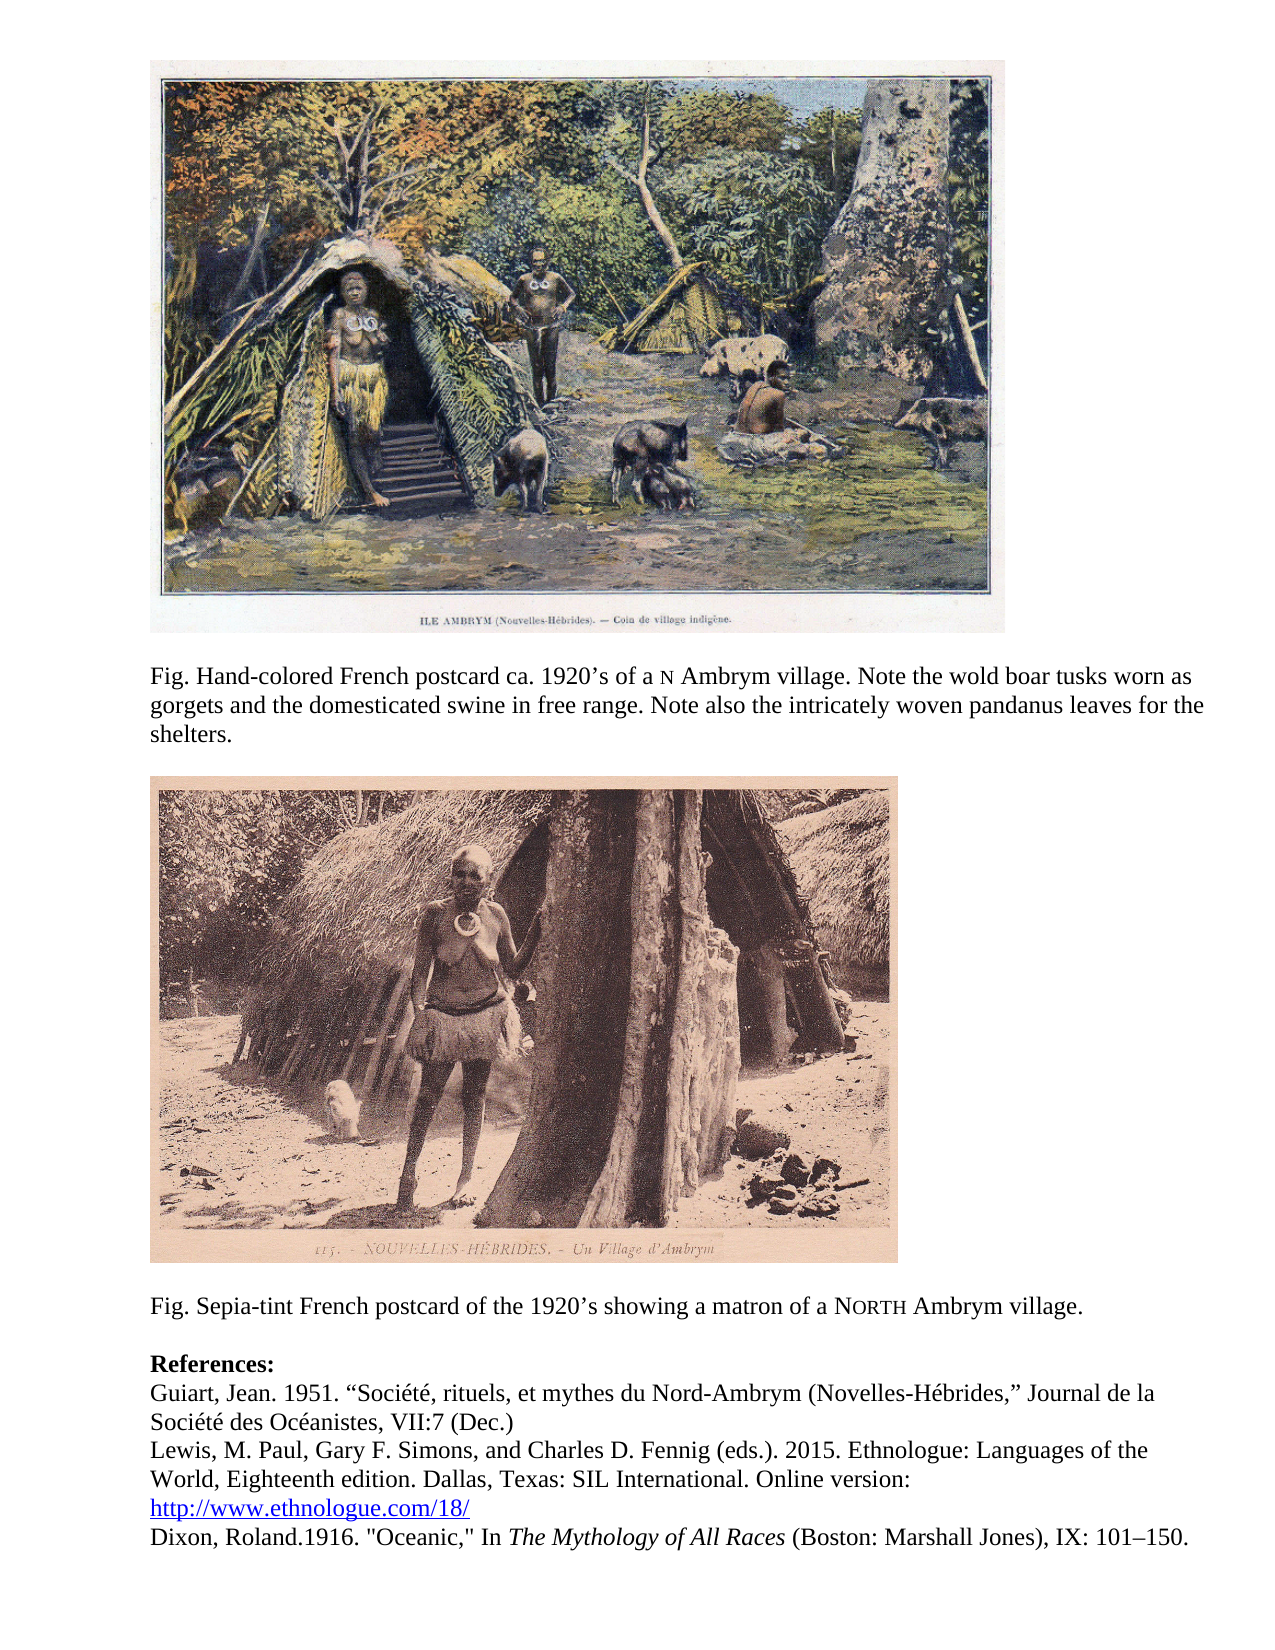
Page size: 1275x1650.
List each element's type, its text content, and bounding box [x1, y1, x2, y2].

text Fig. Sepia-tint French postcard of the 1920’s showing a matron of a North Ambrym village. [150, 1291, 1215, 1320]
text Dixon, Roland.1916. "Oceanic," In The Mythology of All Races (Boston: Marshall Jones), IX: 101–150. [150, 1522, 1215, 1551]
text Fig. Hand-colored French postcard ca. 1920’s of a n Ambrym village. Note the wold boar tusks worn as gorgets and the domesticated swine in free range. Note also the intricately woven pandanus leaves for the shelters. [150, 661, 1215, 748]
picture [150, 60, 1006, 633]
text Guiart, Jean. 1951. “Société, rituels, et mythes du Nord-Ambrym (Novelles-Hébrides,” Journal de la Société des Océanistes, VII:7 (Dec.) [150, 1378, 1215, 1436]
text References: [150, 1349, 1215, 1378]
picture [150, 776, 898, 1263]
text Lewis, M. Paul, Gary F. Simons, and Charles D. Fennig (eds.). 2015. Ethnologue: Languages of the World, Eighteenth edition. Dallas, Texas: SIL International. Online version: http://www.ethnologue.com/18/ [150, 1436, 1215, 1522]
